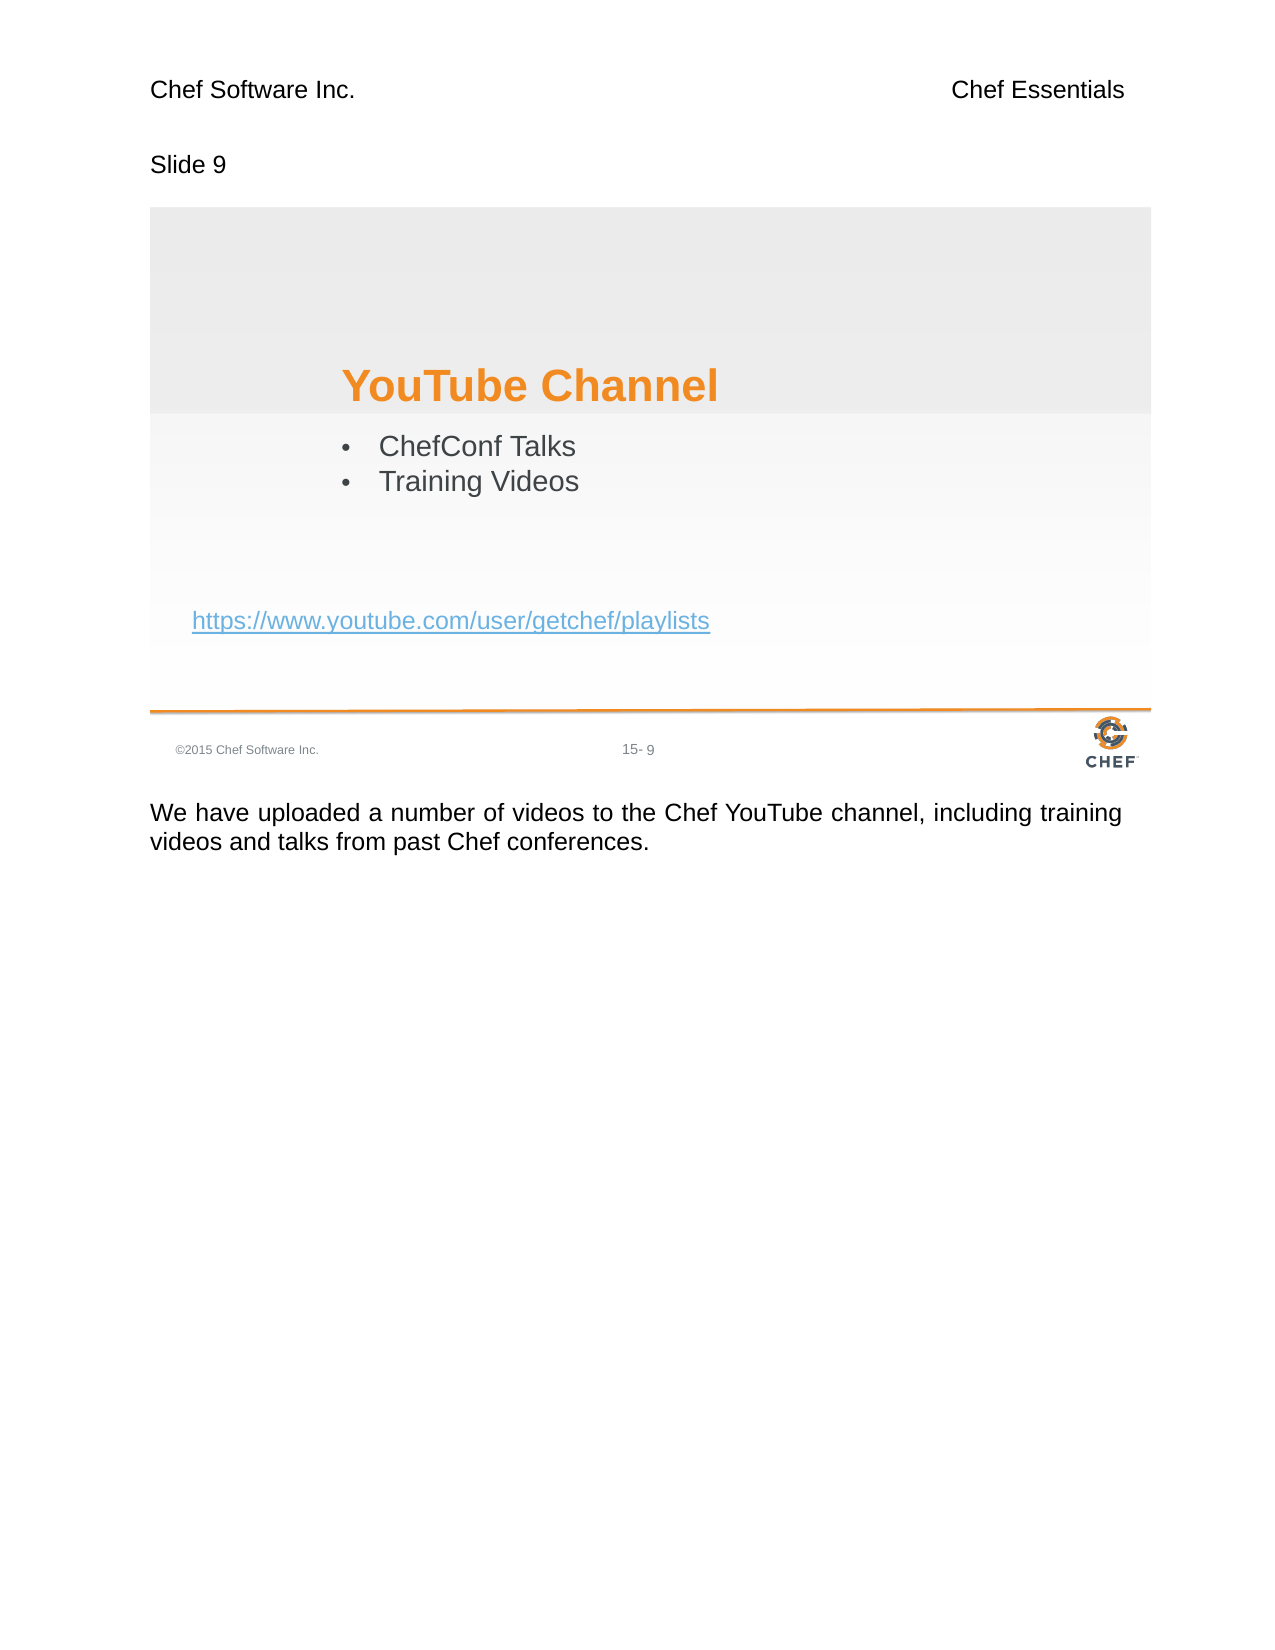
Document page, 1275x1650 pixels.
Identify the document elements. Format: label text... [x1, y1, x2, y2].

text We have uploaded a number of videos to the Chef YouTube channel, including training videos and talks from past Chef conferences. [150, 798, 1125, 856]
text Slide 9 [150, 150, 1125, 179]
